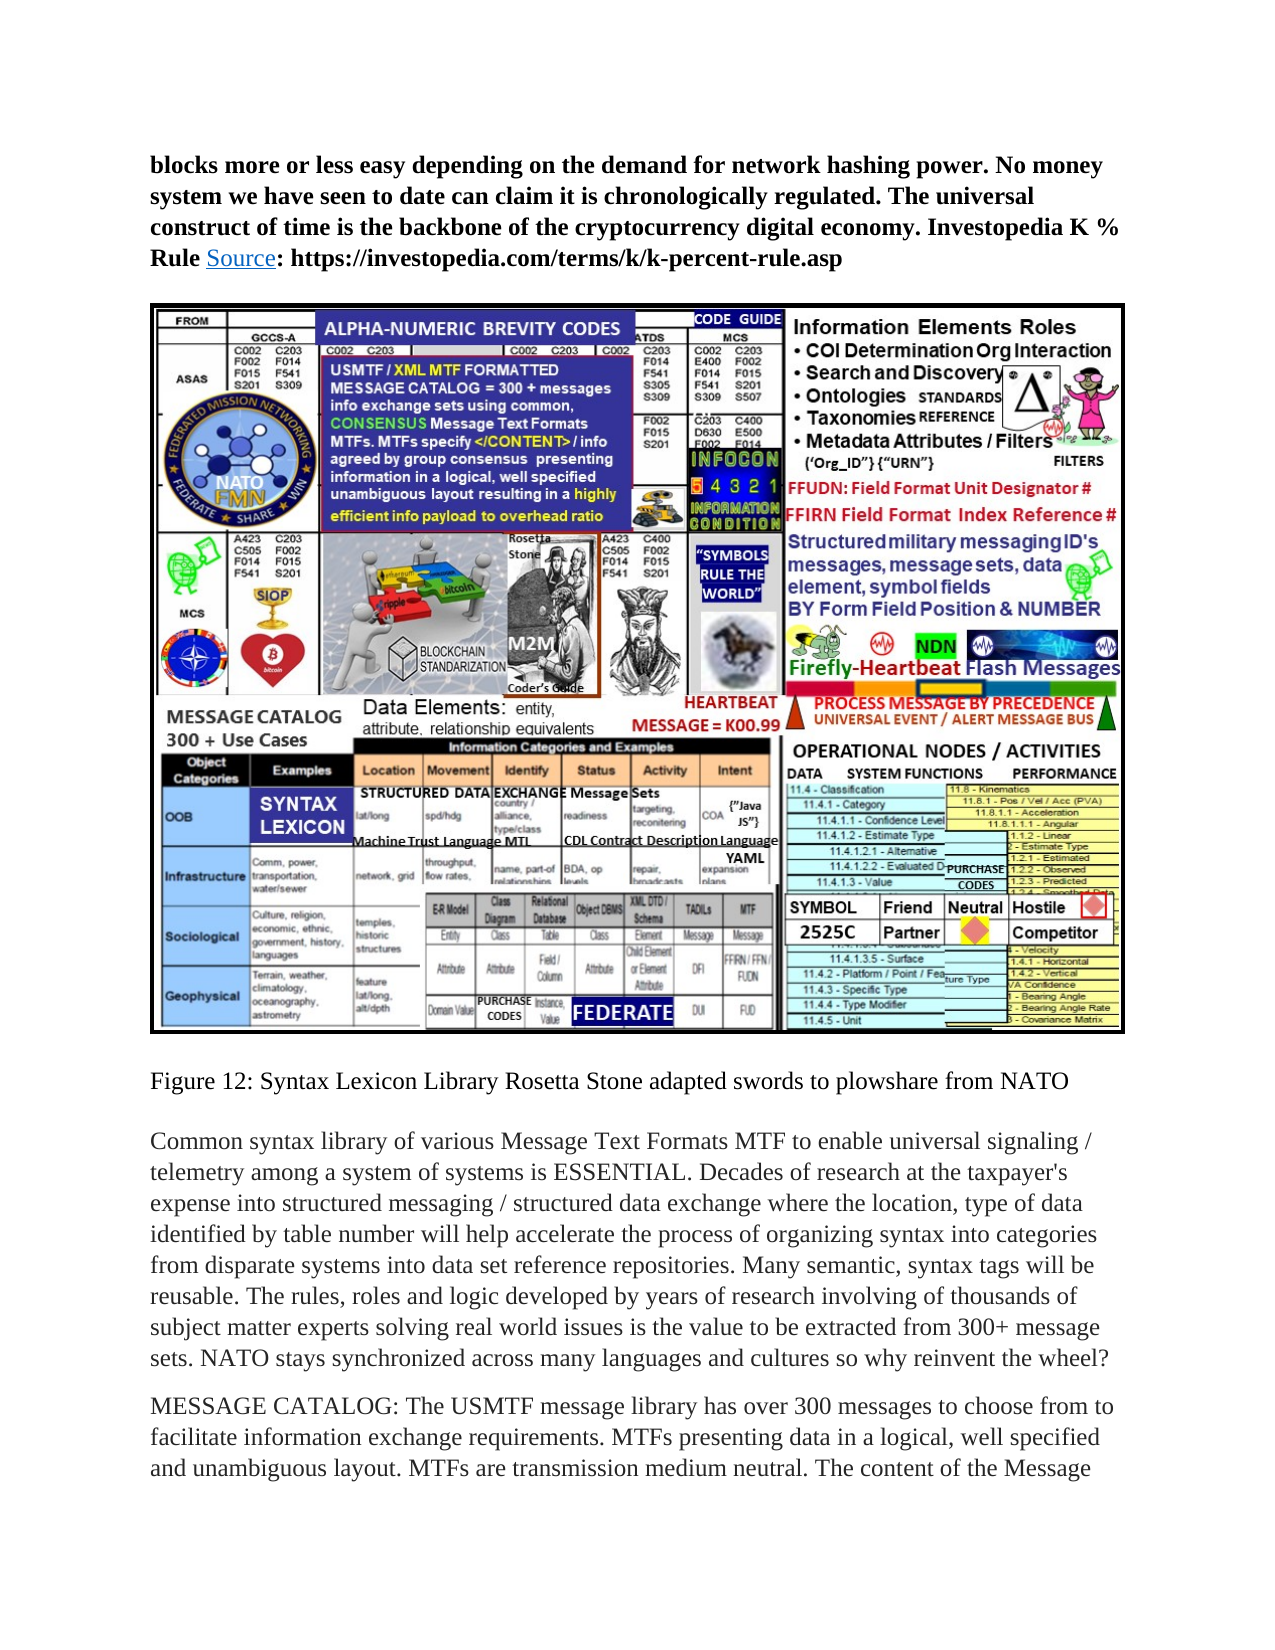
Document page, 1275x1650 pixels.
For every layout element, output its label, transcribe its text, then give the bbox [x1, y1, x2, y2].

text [150, 1391, 1125, 1482]
text Common syntax library of various Message Text Formats MTF to enable universal signaling / telemetry among a system of systems is ESSENTIAL. Decades of research at the taxpayer's expense into structured messaging / structured data exchange where the location, type of data identified by table number will help accelerate the process of organizing syntax into categories from disparate systems into data set reference repositories. Many semantic, syntax tags will be reusable. The rules, roles and logic developed by years of research involving of thousands of subject matter experts solving real world issues is the value to be extracted from 300+ message sets. NATO stays synchronized across many languages and cultures so why reinvent the wheel? [150, 1126, 1125, 1372]
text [150, 150, 1125, 272]
text Figure 12: Syntax Lexicon Library Rosetta Stone adapted swords to plowshare from NATO [150, 1066, 1125, 1095]
picture [154, 308, 1121, 1030]
